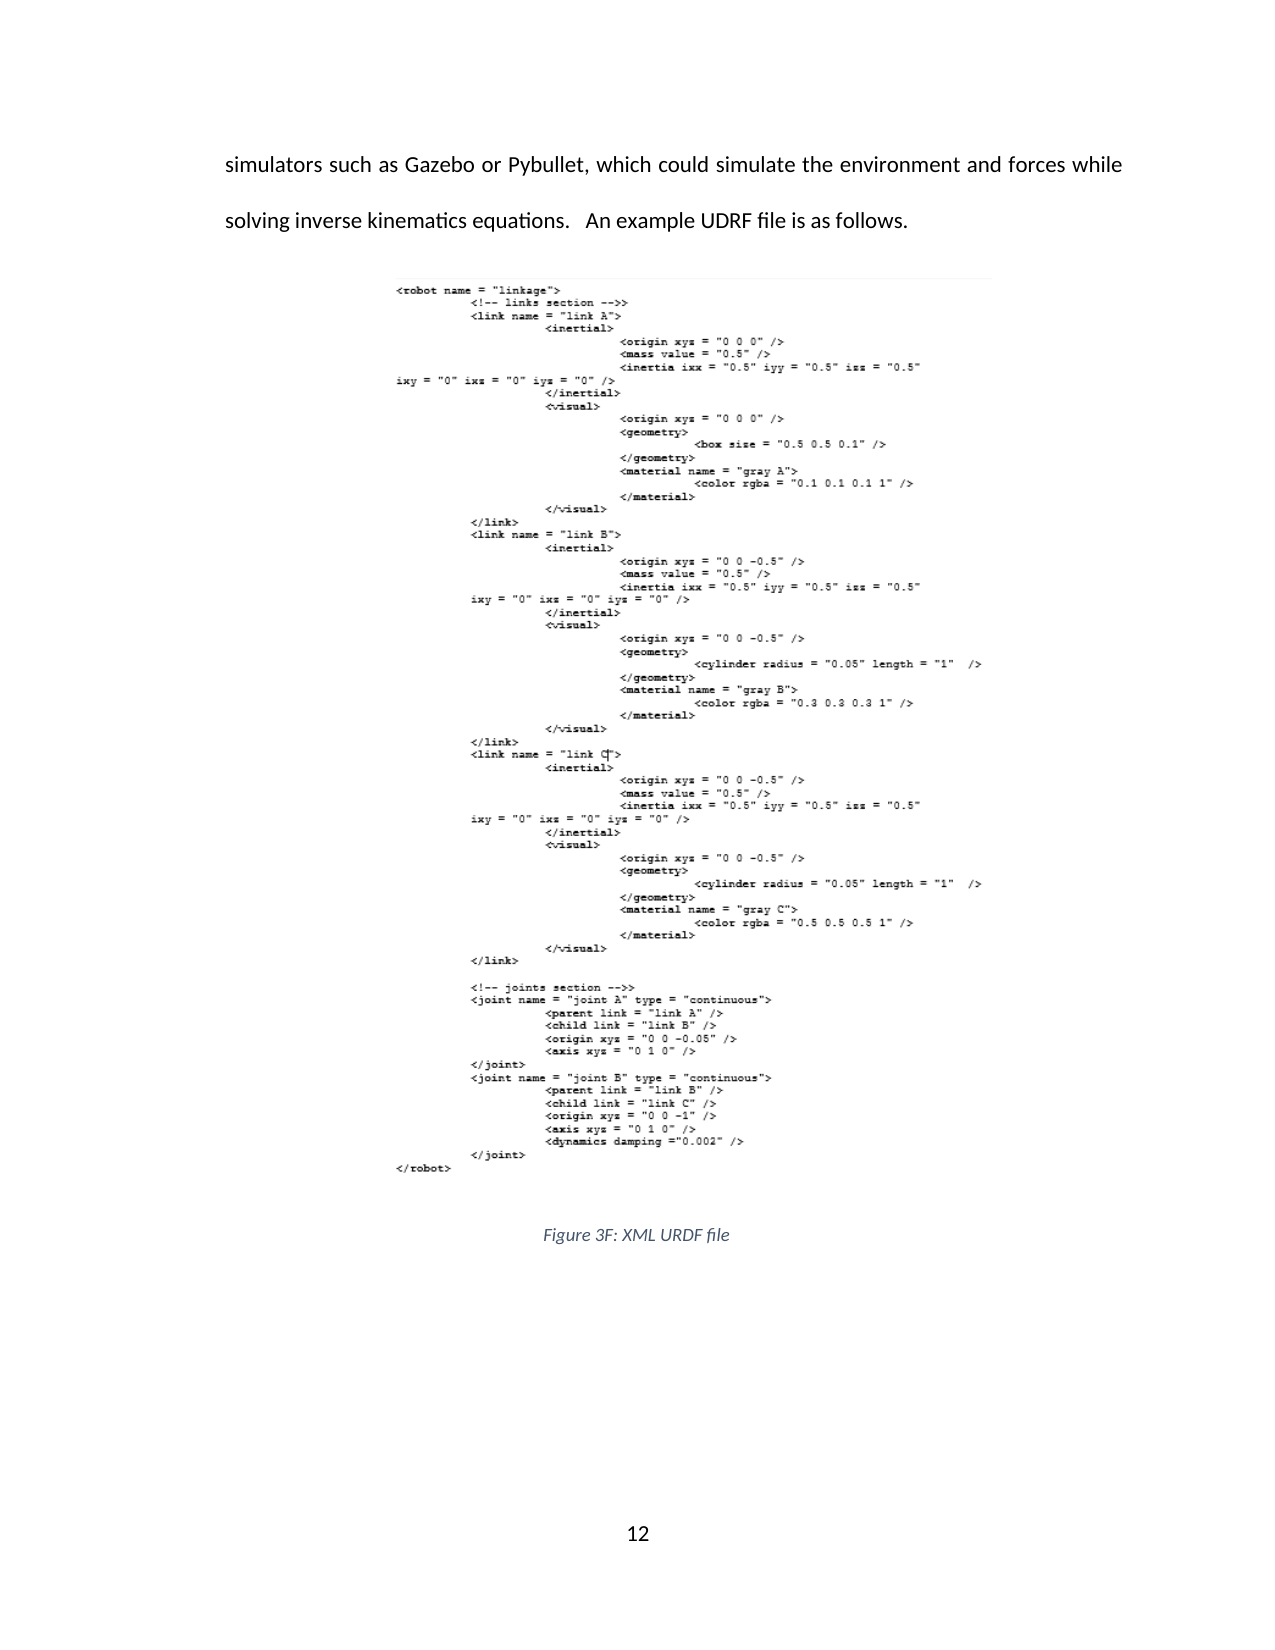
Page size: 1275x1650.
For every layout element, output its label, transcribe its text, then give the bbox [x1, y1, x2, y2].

picture [395, 278, 992, 1179]
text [225, 150, 1125, 234]
text Figure 3F: XML URDF file [150, 1223, 1125, 1246]
